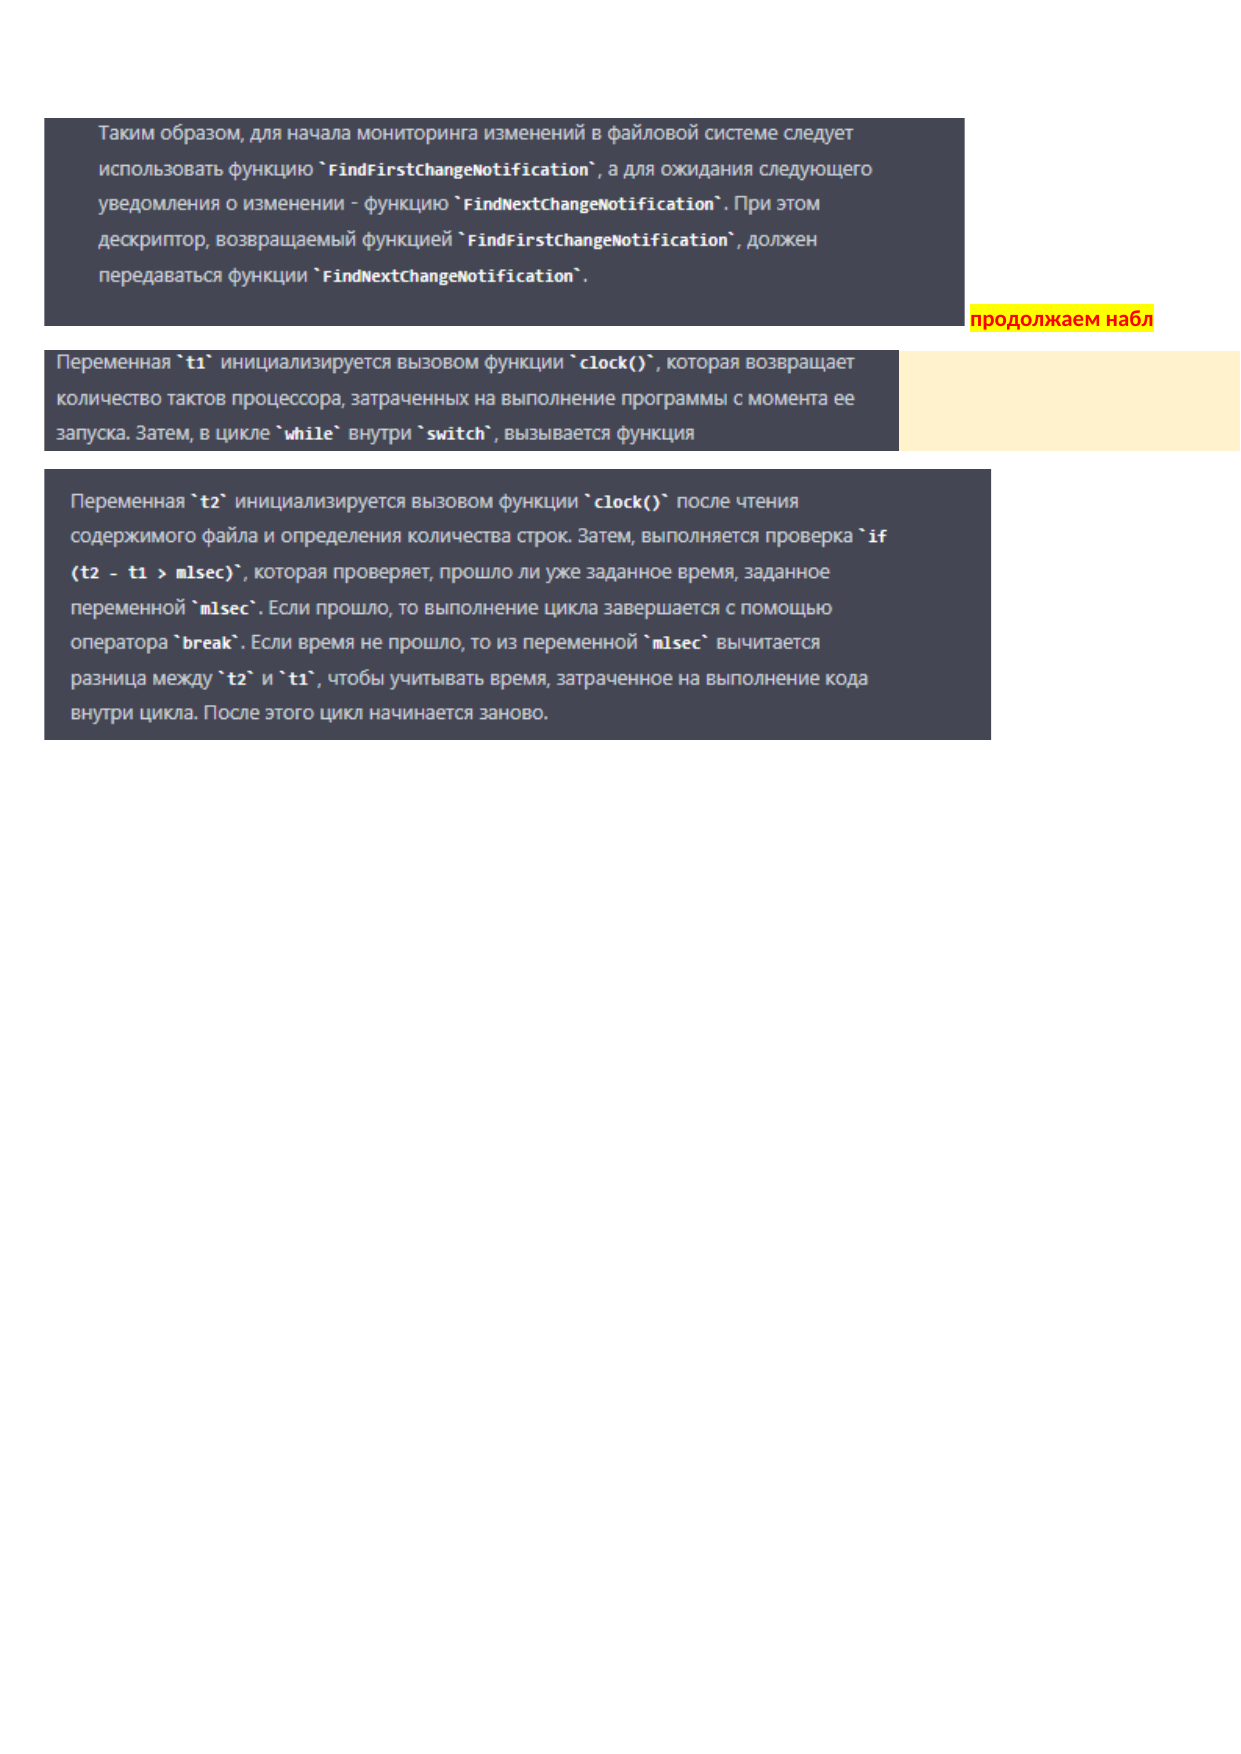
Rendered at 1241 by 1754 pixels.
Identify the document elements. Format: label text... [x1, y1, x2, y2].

picture [44, 118, 965, 326]
picture [44, 469, 992, 740]
picture [44, 350, 899, 451]
